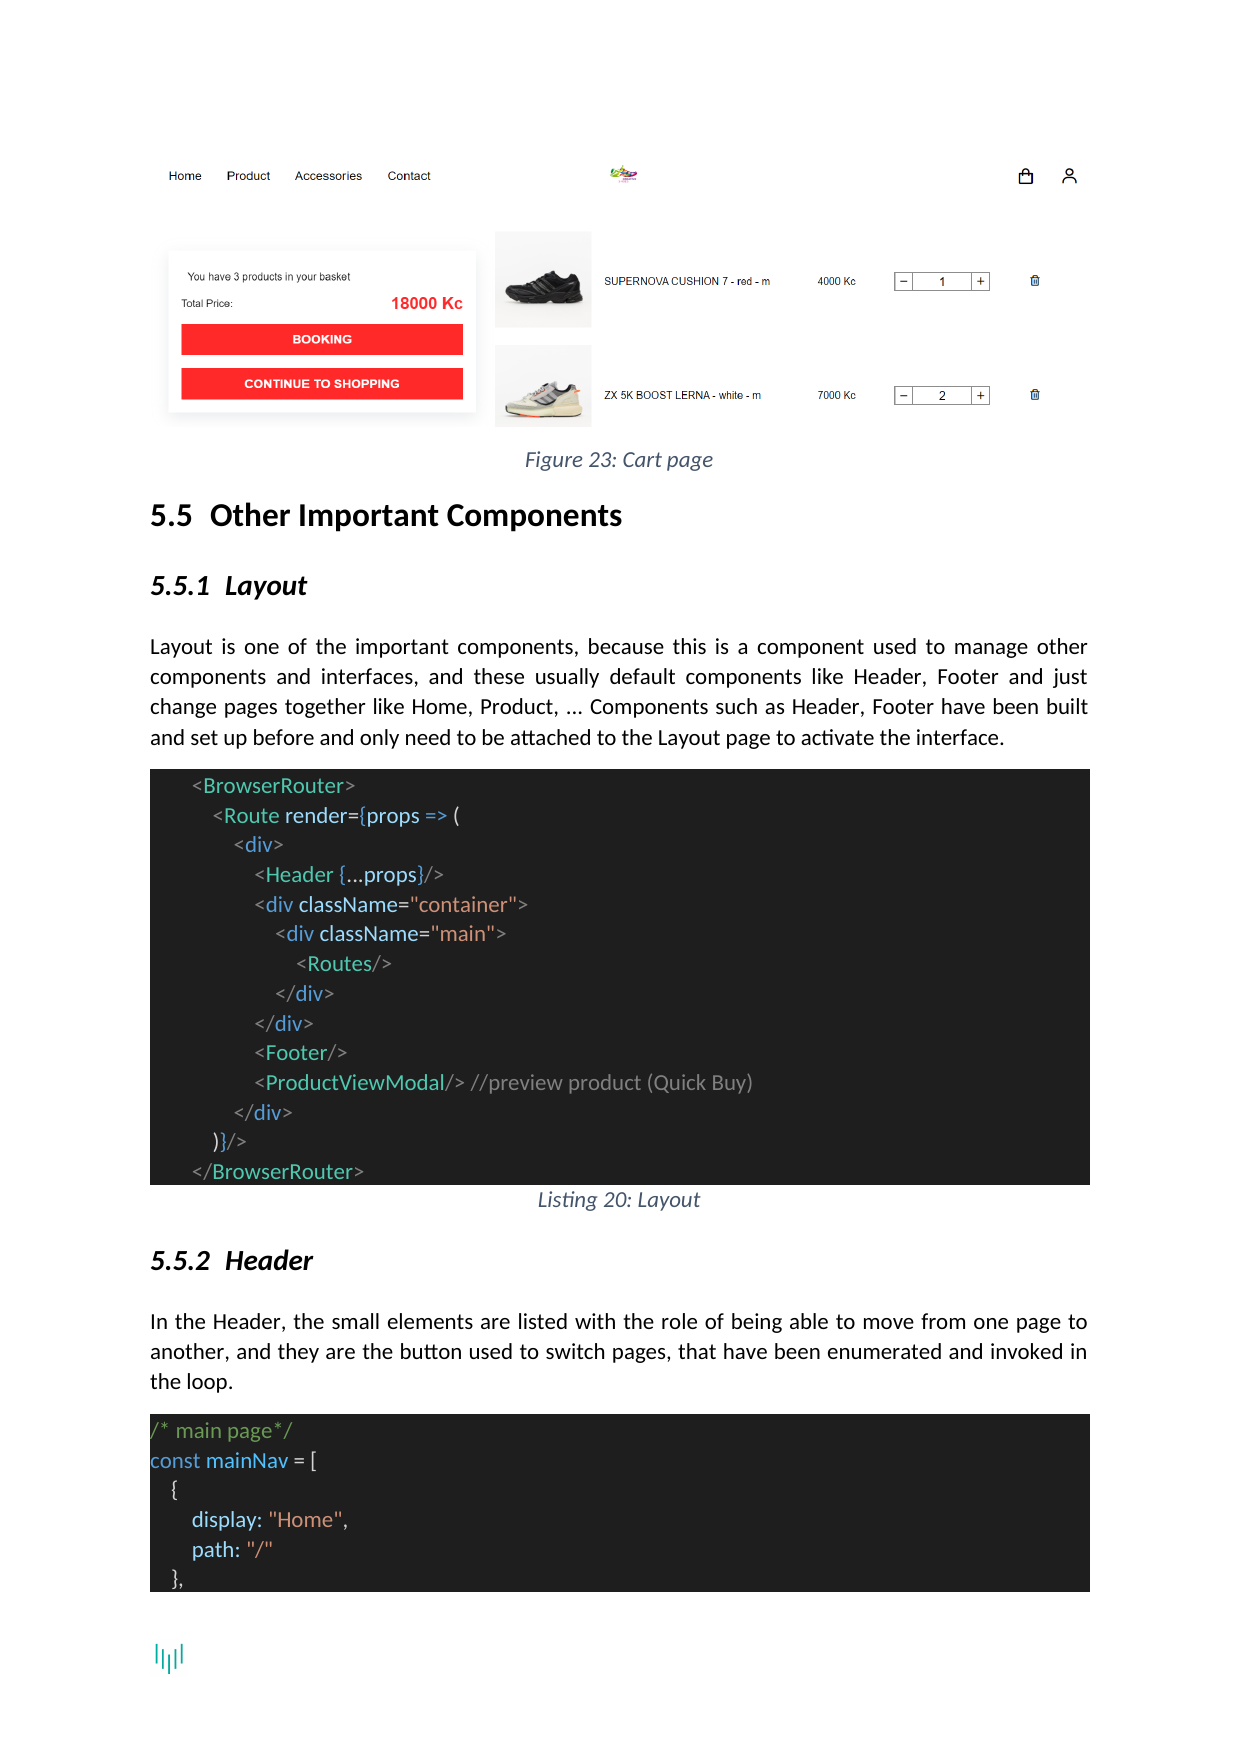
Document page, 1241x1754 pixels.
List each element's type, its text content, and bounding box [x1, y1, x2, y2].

text )}/> [150, 1126, 1090, 1155]
text Listing 20: Layout [150, 1185, 1090, 1213]
text </BrowserRouter> [150, 1155, 1090, 1185]
text { [150, 1474, 1090, 1503]
text <Footer/> [150, 1037, 1090, 1066]
subtitle Header [150, 1242, 1090, 1278]
text <ProductViewModal/> //preview product (Quick Buy) [150, 1066, 1090, 1096]
subtitle Layout [150, 567, 1090, 603]
text const mainNav = [ [150, 1444, 1090, 1474]
text <div> [150, 829, 1090, 858]
text </div> [150, 977, 1090, 1007]
text display: "Home", [150, 1503, 1090, 1533]
subtitle Other Important Components [150, 494, 1090, 535]
text Figure 23: Cart page [150, 445, 1090, 473]
picture [150, 150, 1091, 427]
text }, [150, 1563, 1090, 1592]
text <div className="main"> [150, 918, 1090, 948]
text </div> [150, 1007, 1090, 1037]
text <Route render={props => ( [150, 799, 1090, 829]
text <BrowserRouter> [150, 769, 1090, 799]
text <Routes/> [150, 948, 1090, 977]
text path: "/" [150, 1533, 1090, 1563]
picture [150, 1639, 188, 1677]
text Layout is one of the important components, because this is a component used to manage other components and interfaces, and these usually default components like Header, Footer and just change pages together like Home, Product, ... Components such as Header, Footer have been built and set up before and only need to be attached to the Layout page to activate the interface. [150, 632, 1090, 751]
text <div className="container"> [150, 888, 1090, 918]
text In the Header, the small elements are listed with the role of being able to move from one page to another, and they are the button used to switch pages, that have been enumerated and invoked in the loop. [150, 1307, 1090, 1396]
text </div> [150, 1096, 1090, 1126]
text <Header {...props}/> [150, 858, 1090, 888]
text /* main page*/ [150, 1414, 1090, 1444]
